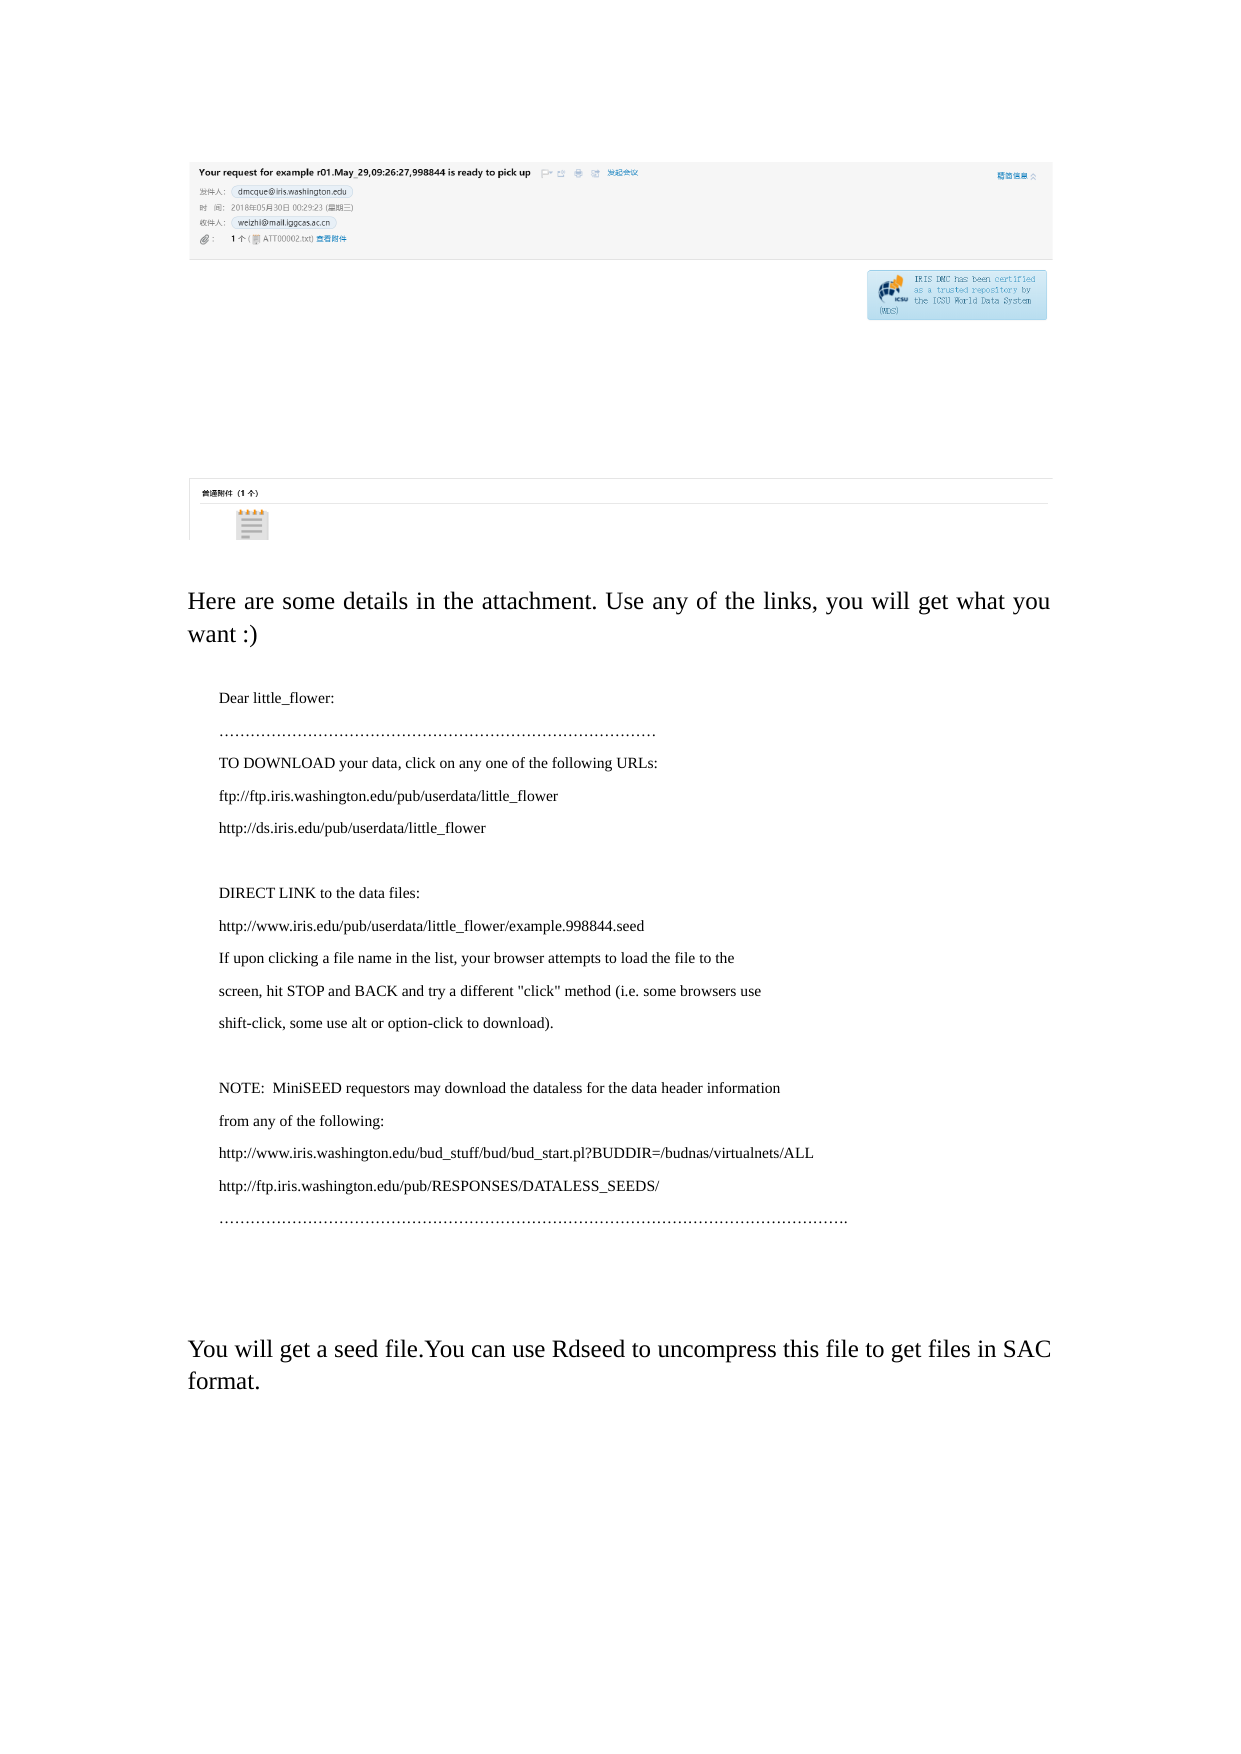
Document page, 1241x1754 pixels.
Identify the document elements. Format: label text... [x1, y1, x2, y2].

list ………………………………………………………………………… [187, 714, 1053, 747]
list Here are some details in the attachment. Use any of the links, you will get what you want :) [187, 584, 1053, 649]
list Dear little_flower: [187, 682, 1053, 714]
list DIRECT LINK to the data files: [187, 877, 1053, 909]
list screen, hit STOP and BACK and try a different "click" method (i.e. some browsers use [187, 974, 1053, 1007]
list …………………………………………………………………………………………………………. [187, 1202, 1053, 1234]
list TO DOWNLOAD your data, click on any one of the following URLs: [187, 747, 1053, 779]
list ftp://ftp.iris.washington.edu/pub/userdata/little_flower [187, 779, 1053, 812]
list NOTE: MiniSEED requestors may download the dataless for the data header information [187, 1072, 1053, 1104]
list http://www.iris.edu/pub/userdata/little_flower/example.998844.seed [187, 909, 1053, 942]
list You will get a seed file.You can use Rdseed to uncompress this file to get files in SAC format. [187, 1332, 1053, 1397]
picture [187, 162, 1053, 545]
list http://www.iris.washington.edu/bud_stuff/bud/bud_start.pl?BUDDIR=/budnas/virtualnets/ALL [187, 1137, 1053, 1169]
list http://ds.iris.edu/pub/userdata/little_flower [187, 812, 1053, 844]
list from any of the following: [187, 1104, 1053, 1137]
list http://ftp.iris.washington.edu/pub/RESPONSES/DATALESS_SEEDS/ [187, 1169, 1053, 1202]
list shift-click, some use alt or option-click to download). [187, 1007, 1053, 1039]
list If upon clicking a file name in the list, your browser attempts to load the file to the [187, 942, 1053, 974]
